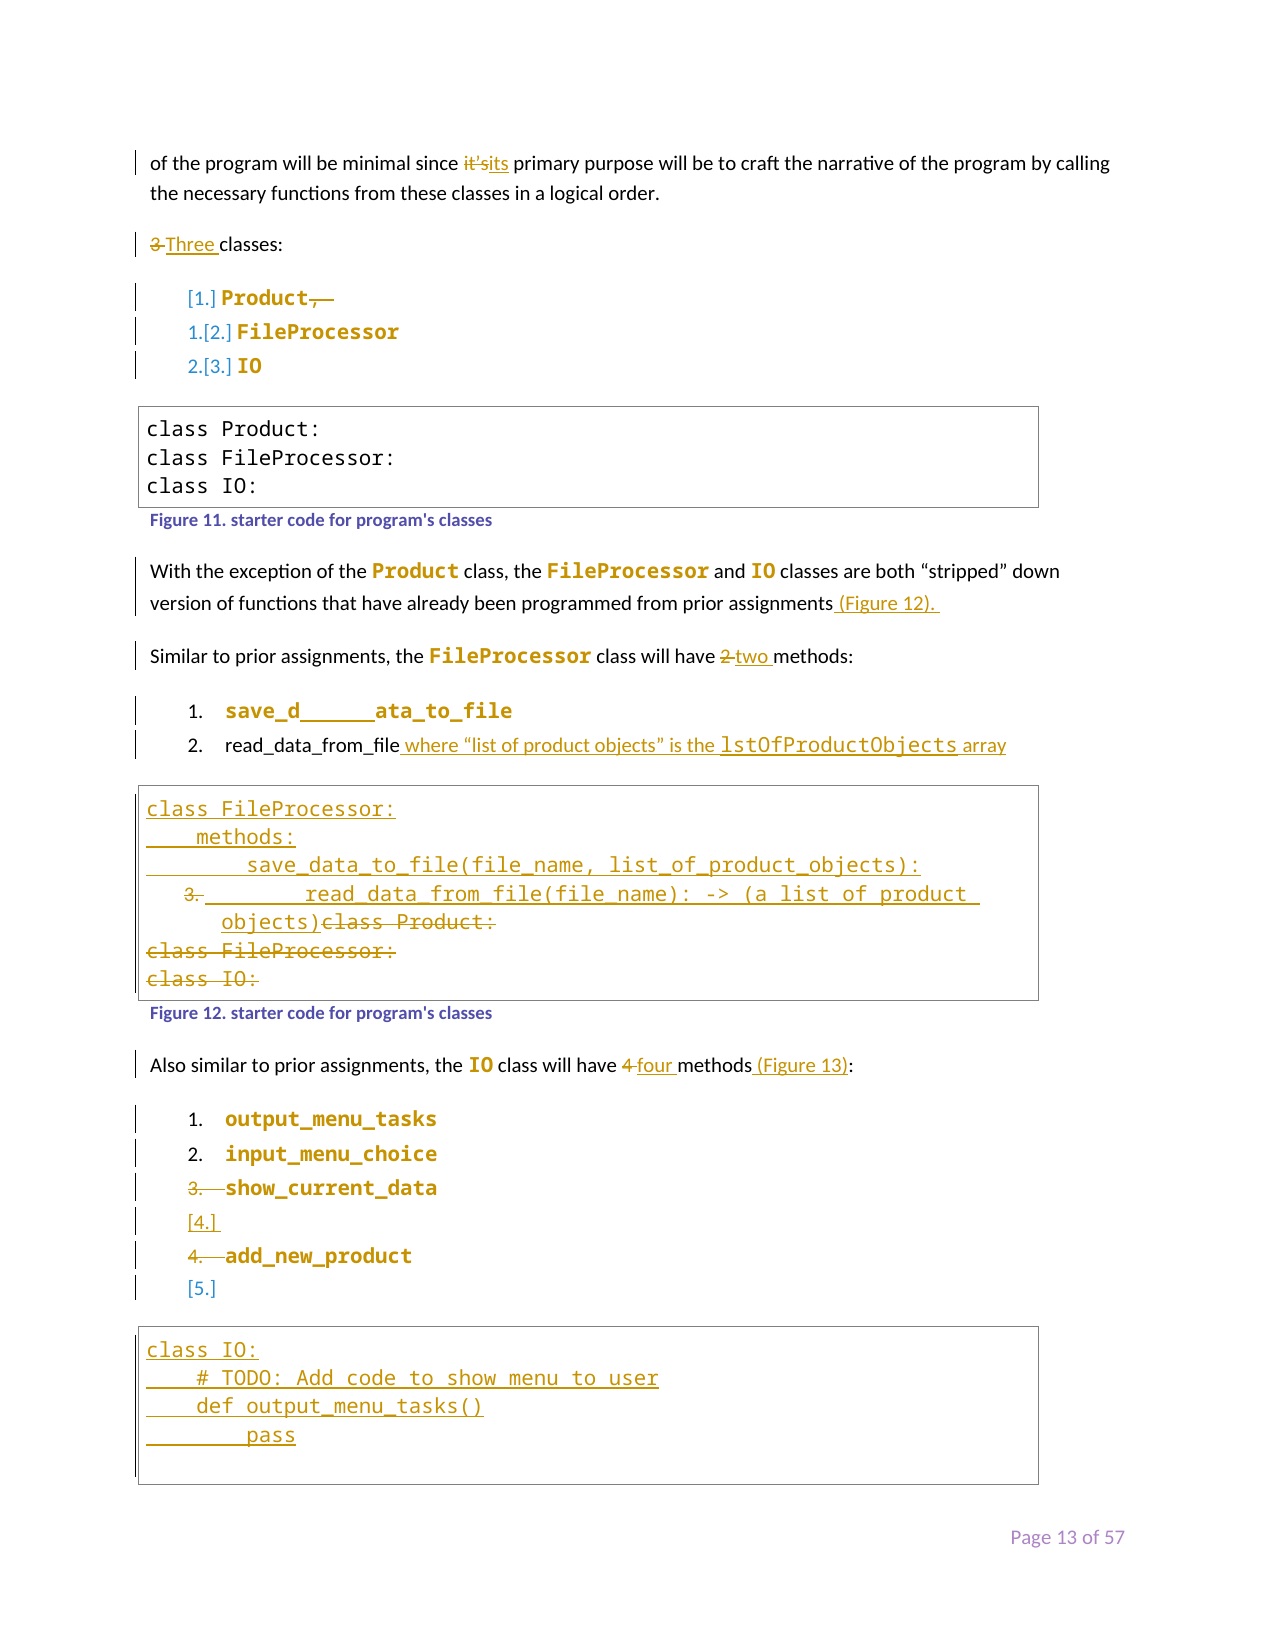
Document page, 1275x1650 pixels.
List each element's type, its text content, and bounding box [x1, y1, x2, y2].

list IO [187, 351, 1125, 379]
text Figure . starter code for program's classes [150, 1001, 1125, 1024]
list add_new_product [187, 1241, 1125, 1269]
table_header class Product: class FileProcessor: class IO: [139, 407, 1038, 507]
list classes: [150, 232, 1125, 257]
list FileProcessor [187, 317, 1125, 345]
list read_data_from_file [187, 730, 1125, 759]
list save_data_to_file [187, 696, 1125, 725]
list Also similar to prior assignments, the IO class will have methods: [150, 1050, 1125, 1078]
list show_current_data [187, 1173, 1125, 1201]
table_header [139, 786, 1038, 1000]
list input_menu_choice [187, 1139, 1125, 1167]
list With the exception of the Product class, the FileProcessor and IO classes are both “stripped” down version of functions that have already been programmed from prior assignments [150, 557, 1125, 616]
list output_menu_tasks [187, 1104, 1125, 1133]
list Similar to prior assignments, the FileProcessor class will have methods: [150, 641, 1125, 670]
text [150, 150, 1125, 206]
list Product [187, 283, 1125, 311]
table_header [139, 1327, 1038, 1484]
